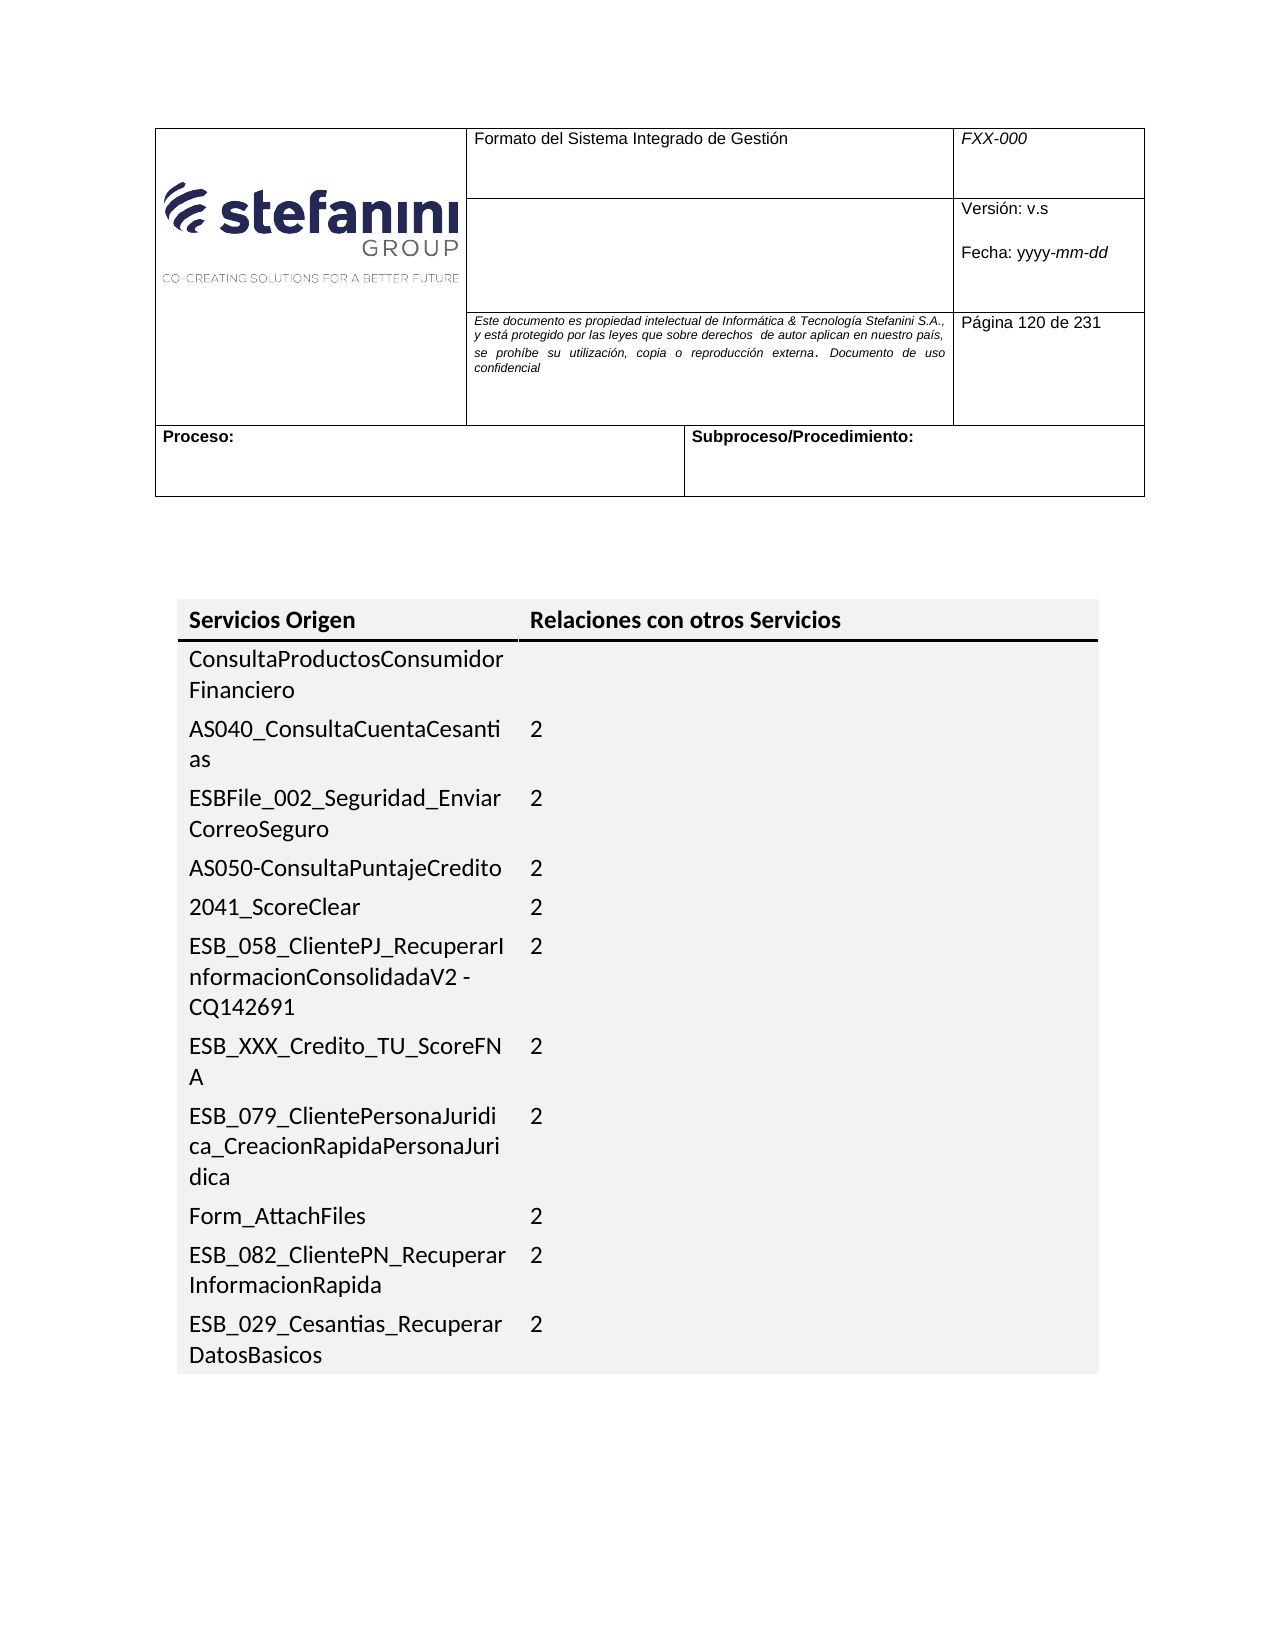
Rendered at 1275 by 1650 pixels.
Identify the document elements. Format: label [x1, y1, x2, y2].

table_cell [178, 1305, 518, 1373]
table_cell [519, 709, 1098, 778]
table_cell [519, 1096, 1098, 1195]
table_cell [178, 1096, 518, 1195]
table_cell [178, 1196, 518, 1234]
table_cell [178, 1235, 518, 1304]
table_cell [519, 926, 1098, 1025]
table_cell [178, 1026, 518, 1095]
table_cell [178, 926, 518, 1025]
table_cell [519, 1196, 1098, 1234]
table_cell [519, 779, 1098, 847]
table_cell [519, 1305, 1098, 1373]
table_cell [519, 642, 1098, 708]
picture [162, 182, 460, 286]
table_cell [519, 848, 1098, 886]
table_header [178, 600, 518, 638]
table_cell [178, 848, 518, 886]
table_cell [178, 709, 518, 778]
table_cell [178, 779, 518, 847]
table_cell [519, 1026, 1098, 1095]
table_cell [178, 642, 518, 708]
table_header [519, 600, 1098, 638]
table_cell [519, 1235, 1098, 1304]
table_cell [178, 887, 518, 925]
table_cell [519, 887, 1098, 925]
